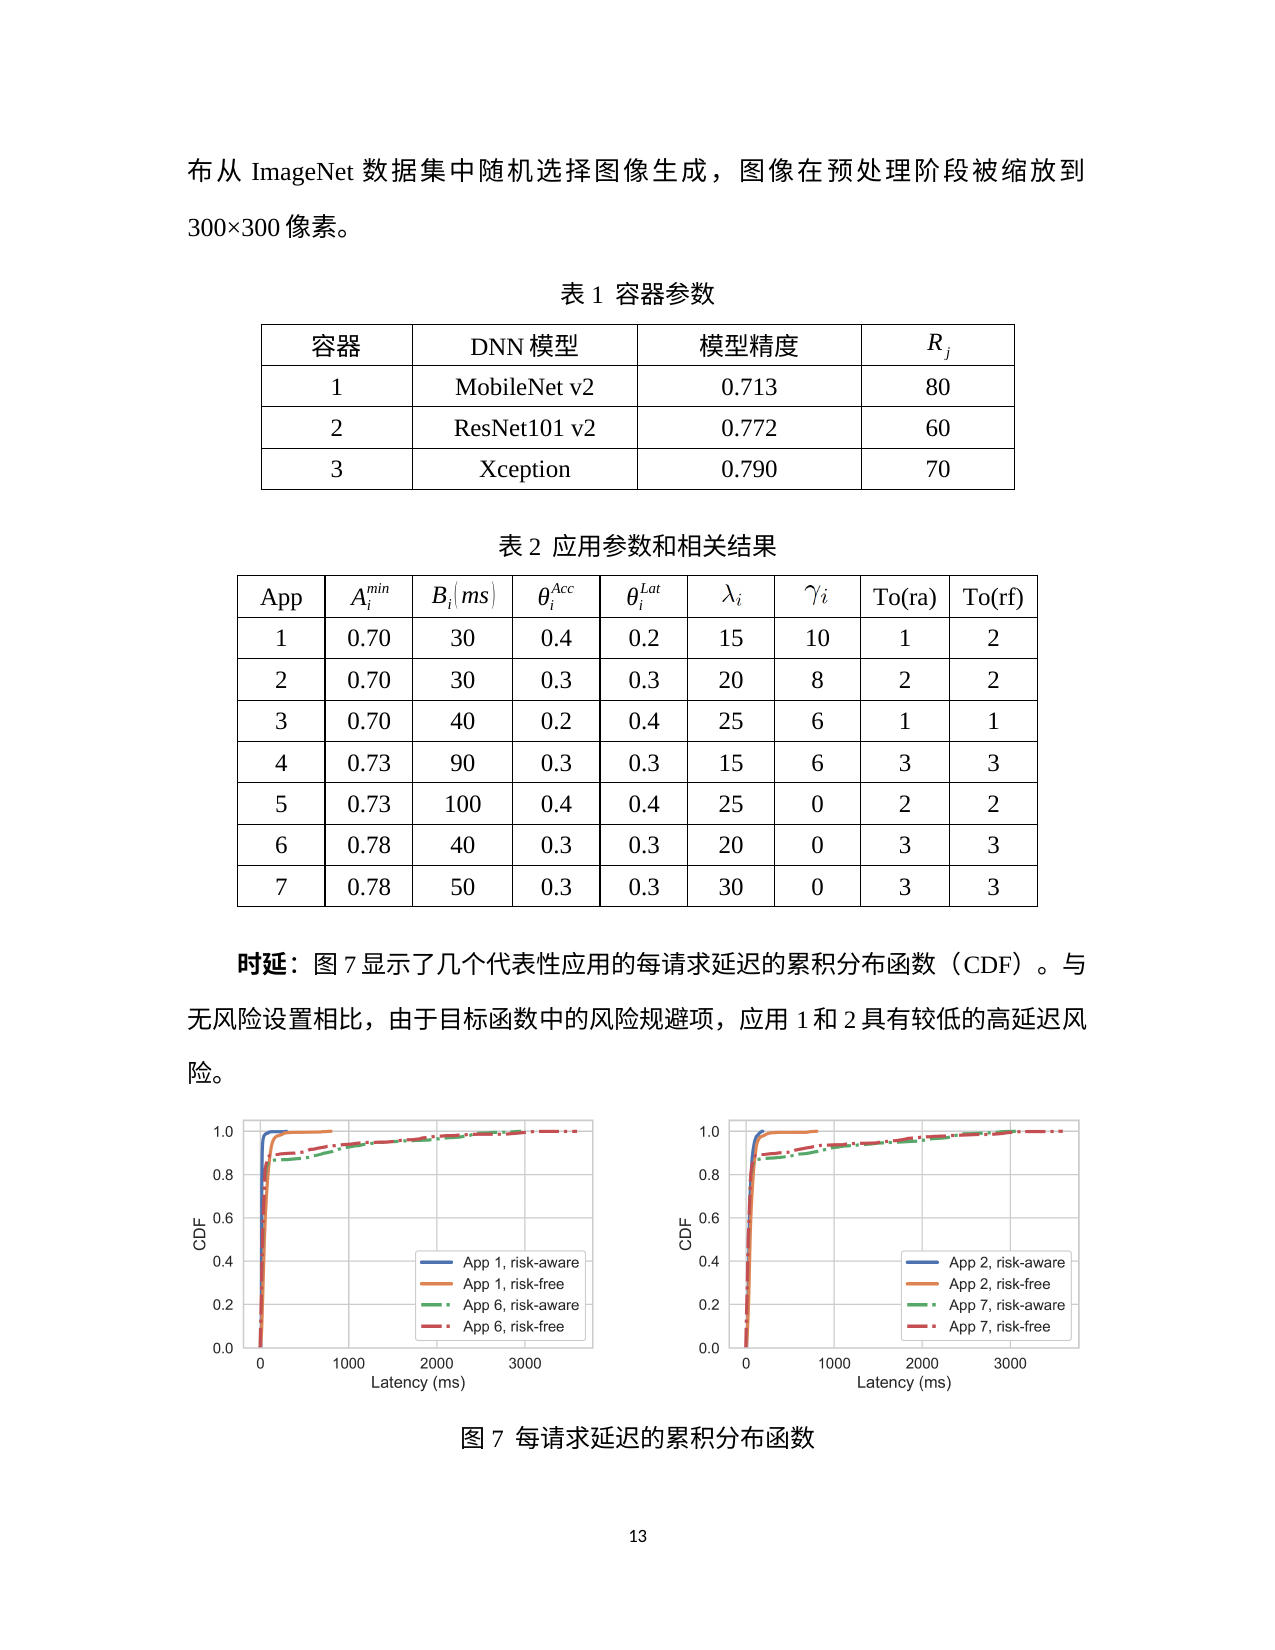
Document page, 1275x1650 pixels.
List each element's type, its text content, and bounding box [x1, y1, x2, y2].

table_header [775, 576, 860, 617]
table_cell 90 [413, 742, 512, 782]
table_cell 2 [861, 659, 949, 699]
table_cell 60 [862, 407, 1014, 448]
table_cell 25 [688, 783, 774, 823]
table_cell 1 [238, 618, 324, 658]
table_header To(ra) [861, 576, 949, 617]
table_header [413, 576, 512, 617]
text 表 2 应用参数和相关结果 [187, 515, 1087, 563]
table_cell 3 [950, 825, 1037, 865]
table_cell 0.4 [513, 618, 599, 658]
text 图 7 每请求延迟的累积分布函数 [187, 1401, 1087, 1455]
table_cell 30 [413, 659, 512, 699]
table_cell 40 [413, 701, 512, 741]
table_cell 0.2 [513, 701, 599, 741]
table_cell 0.70 [326, 701, 412, 741]
table_cell 30 [688, 866, 774, 906]
table_cell 1 [262, 366, 412, 406]
table_cell 0.4 [601, 701, 687, 741]
table_cell 10 [775, 618, 860, 658]
table_cell 3 [861, 825, 949, 865]
table_cell 20 [688, 659, 774, 699]
table_cell 0.3 [601, 659, 687, 699]
table_cell 2 [950, 618, 1037, 658]
table_cell 0.70 [326, 618, 412, 658]
table_cell 0.3 [601, 825, 687, 865]
text 时延：图 7 显示了几个代表性应用的每请求延迟的累积分布函数（CDF）。与无风险设置相比，由于目标函数中的风险规避项，应用1和2具有较低的高延迟风险。 [187, 945, 1087, 1090]
table_cell 2 [262, 407, 412, 448]
table_cell 2 [950, 659, 1037, 699]
table_cell ResNet101 v2 [413, 407, 637, 448]
table_header 模型精度 [638, 325, 861, 365]
table_cell 3 [950, 742, 1037, 782]
table_cell 4 [238, 742, 324, 782]
table_cell 15 [688, 618, 774, 658]
table_cell 70 [862, 449, 1014, 489]
table_cell 20 [688, 825, 774, 865]
table_cell 3 [238, 701, 324, 741]
table_cell 2 [861, 783, 949, 823]
table_cell 3 [950, 866, 1037, 906]
table_cell 0.772 [638, 407, 861, 448]
table_cell 0.73 [326, 742, 412, 782]
table_cell 0.78 [326, 866, 412, 906]
table_cell 0 [775, 783, 860, 823]
table_cell 2 [238, 659, 324, 699]
table_header [326, 576, 412, 617]
table_cell 80 [862, 366, 1014, 406]
table_cell 0.713 [638, 366, 861, 406]
table_cell 1 [861, 618, 949, 658]
table_cell 6 [775, 701, 860, 741]
table_cell 1 [861, 701, 949, 741]
table_cell 1 [950, 701, 1037, 741]
table_cell 25 [688, 701, 774, 741]
table_cell 0.790 [638, 449, 861, 489]
table_header [601, 576, 687, 617]
text 表 1 容器参数 [187, 263, 1087, 311]
table_cell 0.3 [513, 825, 599, 865]
table_cell 3 [262, 449, 412, 489]
table_cell Xception [413, 449, 637, 489]
table_cell 3 [861, 866, 949, 906]
table_cell 0.3 [513, 742, 599, 782]
table_header [513, 576, 599, 617]
table_cell 100 [413, 783, 512, 823]
table_header [688, 576, 774, 617]
table_cell 5 [238, 783, 324, 823]
table_cell 7 [238, 866, 324, 906]
table_cell 30 [413, 618, 512, 658]
table_cell 0.73 [326, 783, 412, 823]
table_header DNN模型 [413, 325, 637, 365]
table_cell 0.4 [513, 783, 599, 823]
table_cell MobileNet v2 [413, 366, 637, 406]
table_cell 2 [950, 783, 1037, 823]
table_cell 3 [861, 742, 949, 782]
table_header [862, 325, 1014, 365]
table_cell 0.2 [601, 618, 687, 658]
table_cell 8 [775, 659, 860, 699]
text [187, 150, 1087, 244]
table_cell 0.3 [513, 866, 599, 906]
table_header 容器 [262, 325, 412, 365]
table_cell 50 [413, 866, 512, 906]
table_cell 15 [688, 742, 774, 782]
table_cell 0.3 [513, 659, 599, 699]
table_cell 6 [238, 825, 324, 865]
table_cell 0.3 [601, 866, 687, 906]
table_header To(rf) [950, 576, 1037, 617]
table_cell 40 [413, 825, 512, 865]
table_cell 6 [775, 742, 860, 782]
table_cell 0.78 [326, 825, 412, 865]
table_cell 0 [775, 866, 860, 906]
table_cell 0 [775, 825, 860, 865]
table_cell 0.4 [601, 783, 687, 823]
table_header App [238, 576, 324, 617]
table_cell 0.70 [326, 659, 412, 699]
table_cell 0.3 [601, 742, 687, 782]
